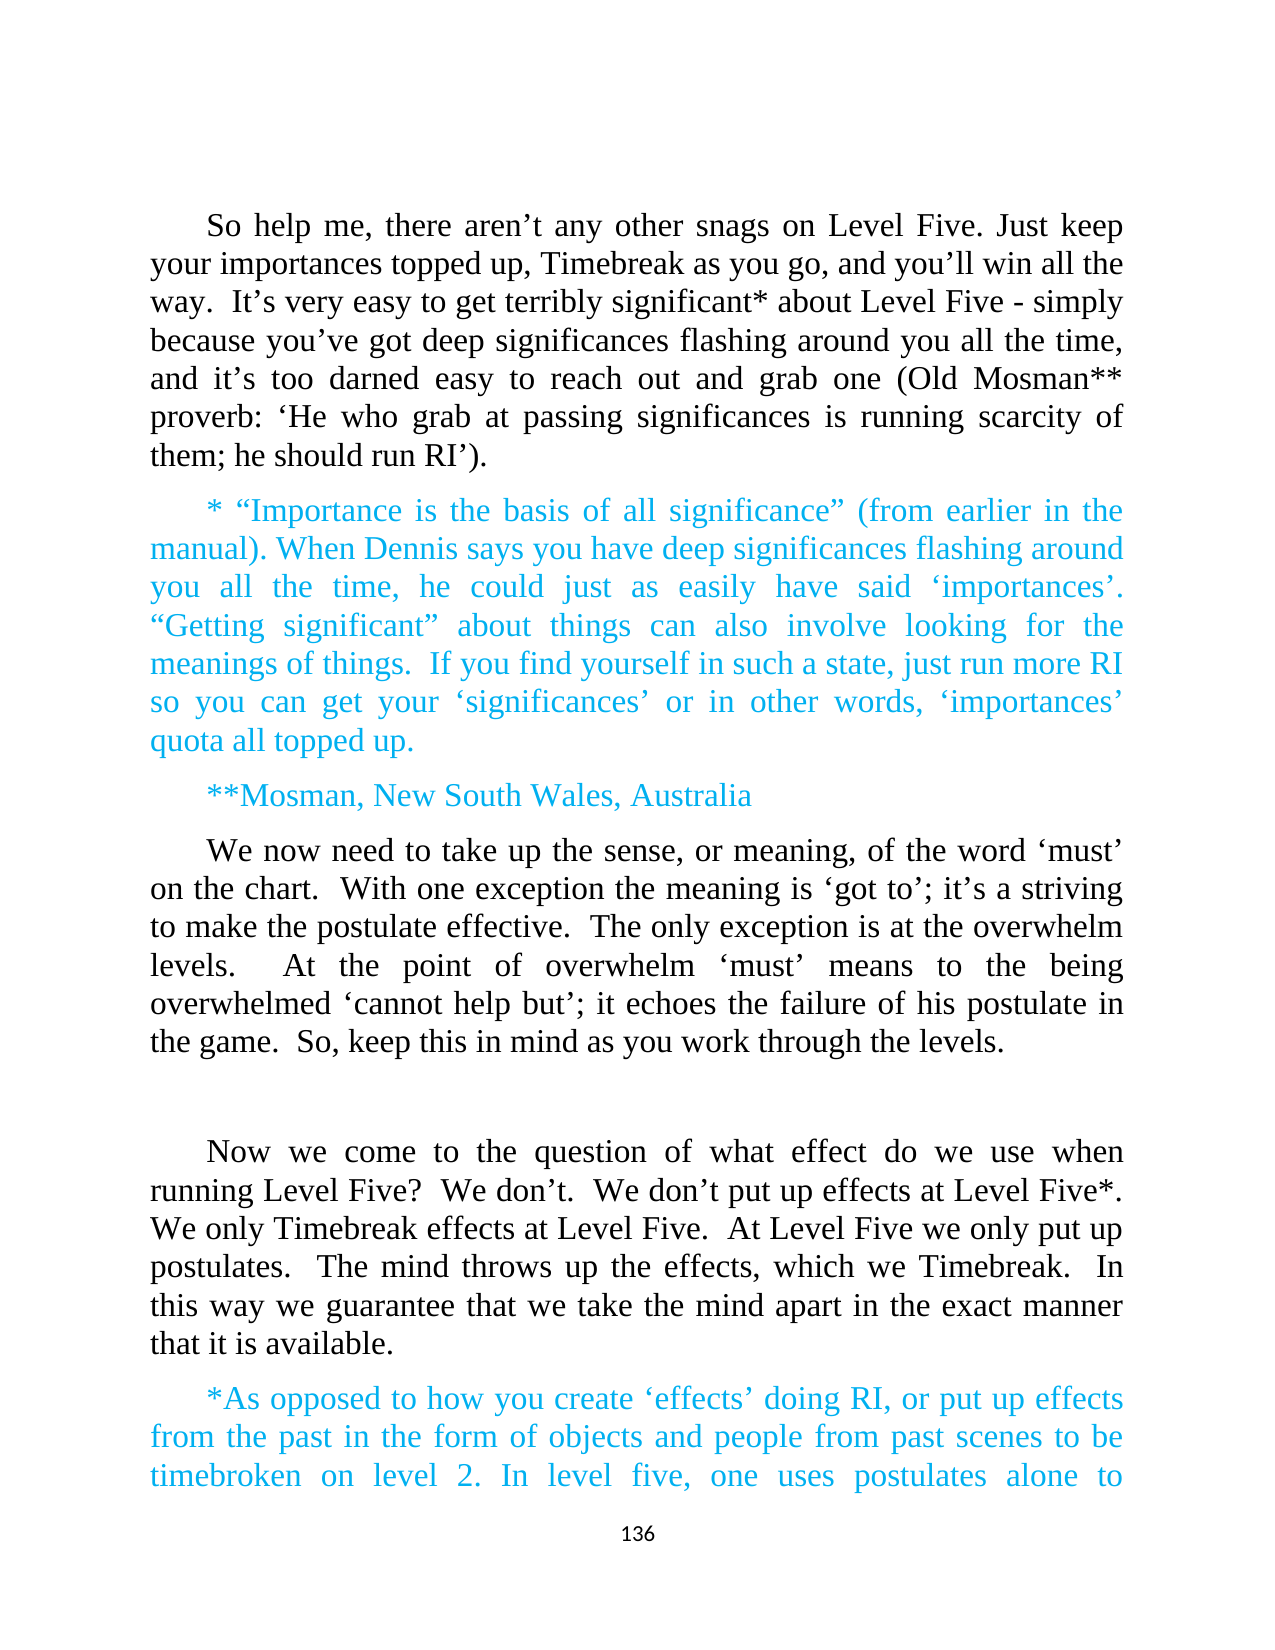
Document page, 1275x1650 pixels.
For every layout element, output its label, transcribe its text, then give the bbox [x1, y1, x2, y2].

text * “Importance is the basis of all significance” (from earlier in the manual). When Dennis says you have deep significances flashing around you all the time, he could just as easily have said ‘importances’. “Getting significant” about things can also involve looking for the meanings of things. If you find yourself in such a state, just run more RI so you can get your ‘significances’ or in other words, ‘importances’ quota all topped up. [150, 490, 1125, 758]
text Now we come to the question of what effect do we use when running Level Five? We don’t. We don’t put up effects at Level Five*. We only Timebreak effects at Level Five. At Level Five we only put up postulates. The mind throws up the effects, which we Timebreak. In this way we guarantee that we take the mind apart in the exact manner that it is available. [150, 1132, 1125, 1362]
text So help me, there aren’t any other snags on Level Five. Just keep your importances topped up, Timebreak as you go, and you’ll win all the way. It’s very easy to get terribly significant* about Level Five - simply because you’ve got deep significances flashing around you all the time, and it’s too darned easy to reach out and grab one (Old Mosman** proverb: ‘He who grab at passing significances is running scarcity of them; he should run RI’). [150, 205, 1125, 473]
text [150, 1378, 1125, 1493]
text We now need to take up the sense, or meaning, of the word ‘must’ on the chart. With one exception the meaning is ‘got to’; it’s a striving to make the postulate effective. The only exception is at the overwhelm levels. At the point of overwhelm ‘must’ means to the being overwhelmed ‘cannot help but’; it echoes the failure of his postulate in the game. So, keep this in mind as you work through the levels. [150, 830, 1125, 1060]
text **Mosman, New South Wales, Australia [150, 775, 1125, 813]
